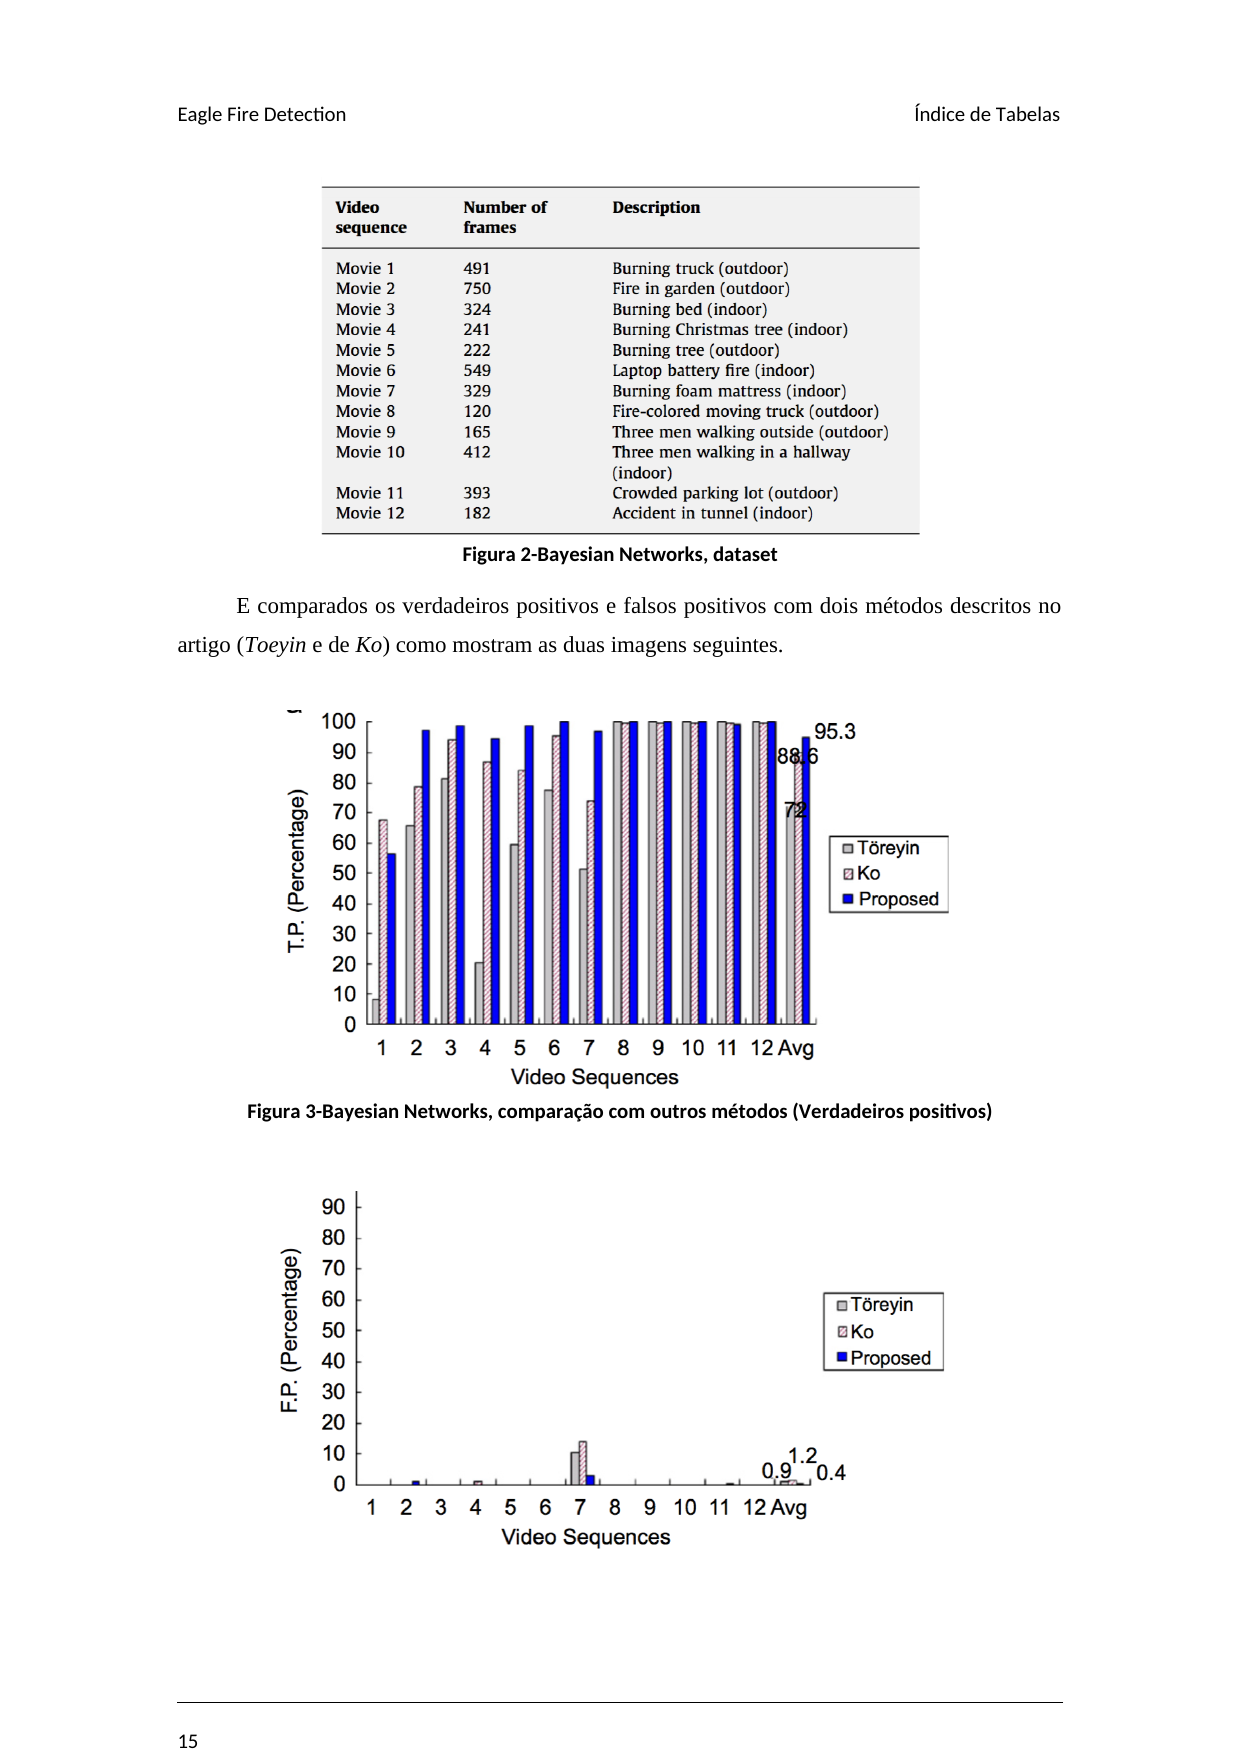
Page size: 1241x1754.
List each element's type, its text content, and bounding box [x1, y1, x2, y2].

text Figura 3-Bayesian Networks, comparação com outros métodos (Verdadeiros positivos) [177, 1098, 1063, 1124]
text Figura 2-Bayesian Networks, dataset [177, 541, 1063, 567]
picture [280, 710, 960, 1099]
picture [314, 177, 927, 542]
text E comparados os verdadeiros positivos e falsos positivos com dois métodos descritos no artigo (Toeyin e de Ko) como mostram as duas imagens seguintes. [177, 592, 1063, 658]
picture [278, 1191, 962, 1557]
